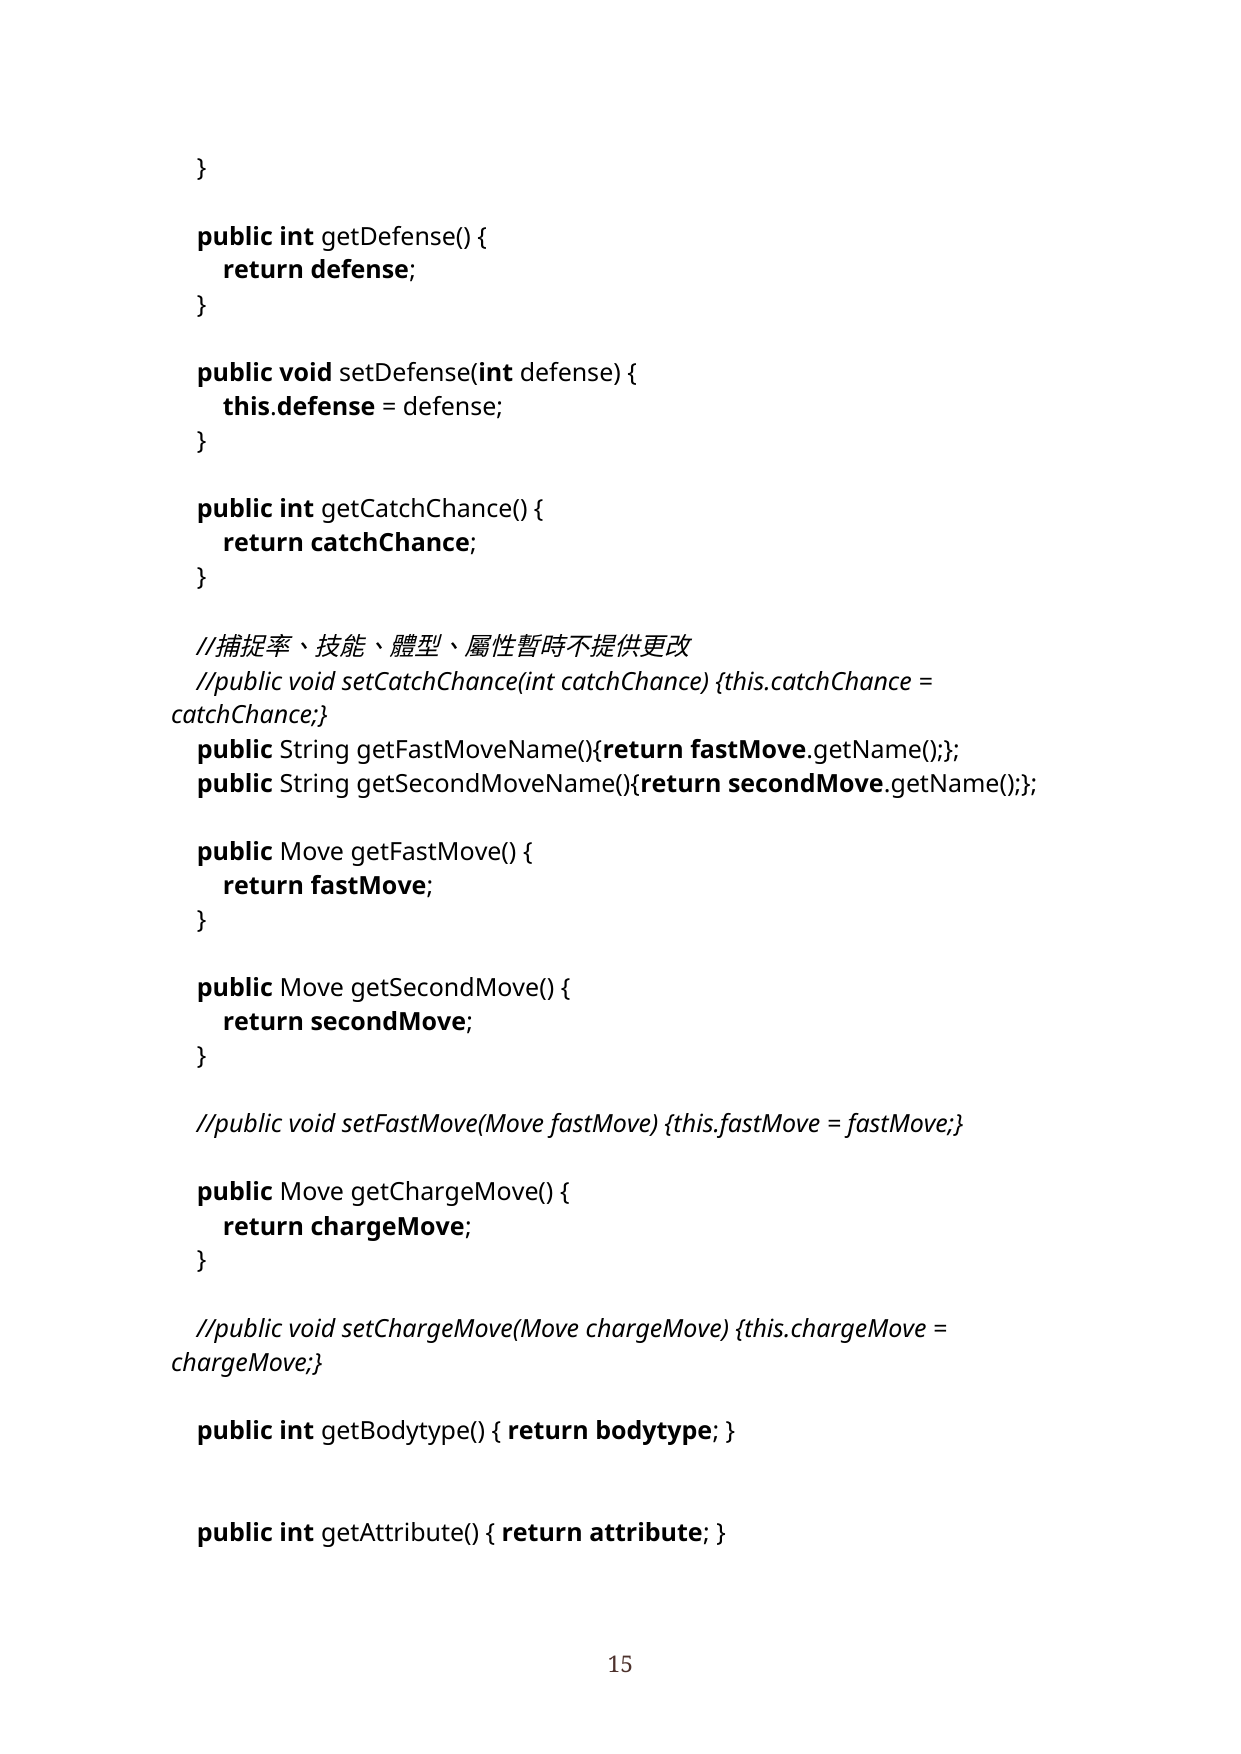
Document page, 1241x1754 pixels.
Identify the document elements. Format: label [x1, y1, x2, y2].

text [171, 150, 1069, 1583]
